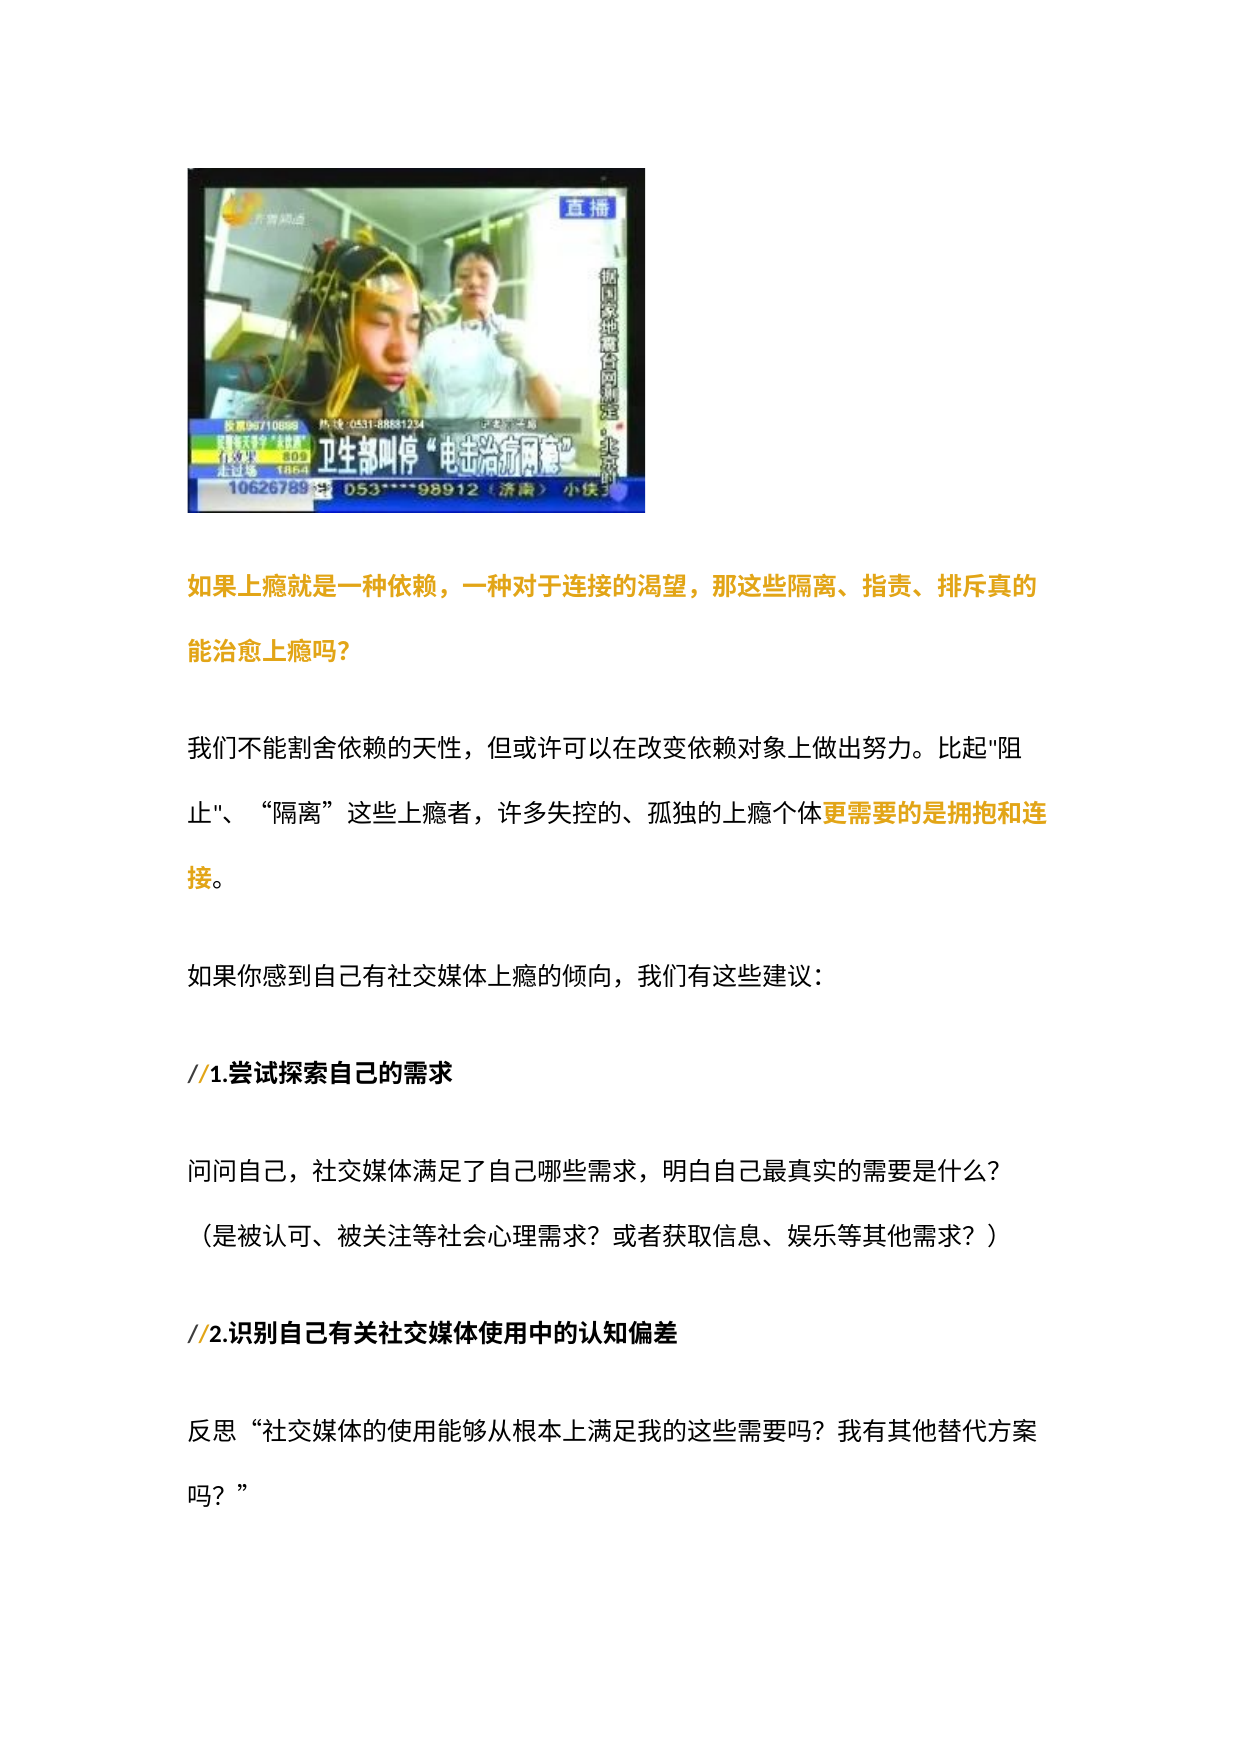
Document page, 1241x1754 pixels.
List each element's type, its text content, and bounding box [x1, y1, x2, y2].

text //2.识别自己有关社交媒体使用中的认知偏差 [187, 1299, 1053, 1364]
text 我们不能割舍依赖的天性，但或许可以在改变依赖对象上做出努力。比起"阻止"、“隔离”这些上瘾者，许多失控的、孤独的上瘾个体更需要的是拥抱和连接。 [187, 714, 1053, 909]
text 如果上瘾就是一种依赖，一种对于连接的渴望，那这些隔离、指责、排斥真的能治愈上瘾吗？ [187, 552, 1053, 682]
text 问问自己，社交媒体满足了自己哪些需求，明白自己最真实的需要是什么？（是被认可、被关注等社会心理需求？或者获取信息、娱乐等其他需求？） [187, 1137, 1053, 1267]
text 反思“社交媒体的使用能够从根本上满足我的这些需要吗？我有其他替代方案吗？” [187, 1397, 1053, 1527]
text //1.尝试探索自己的需求 [187, 1039, 1053, 1104]
text 如果你感到自己有社交媒体上瘾的倾向，我们有这些建议： [187, 942, 1053, 1007]
picture [187, 168, 646, 513]
